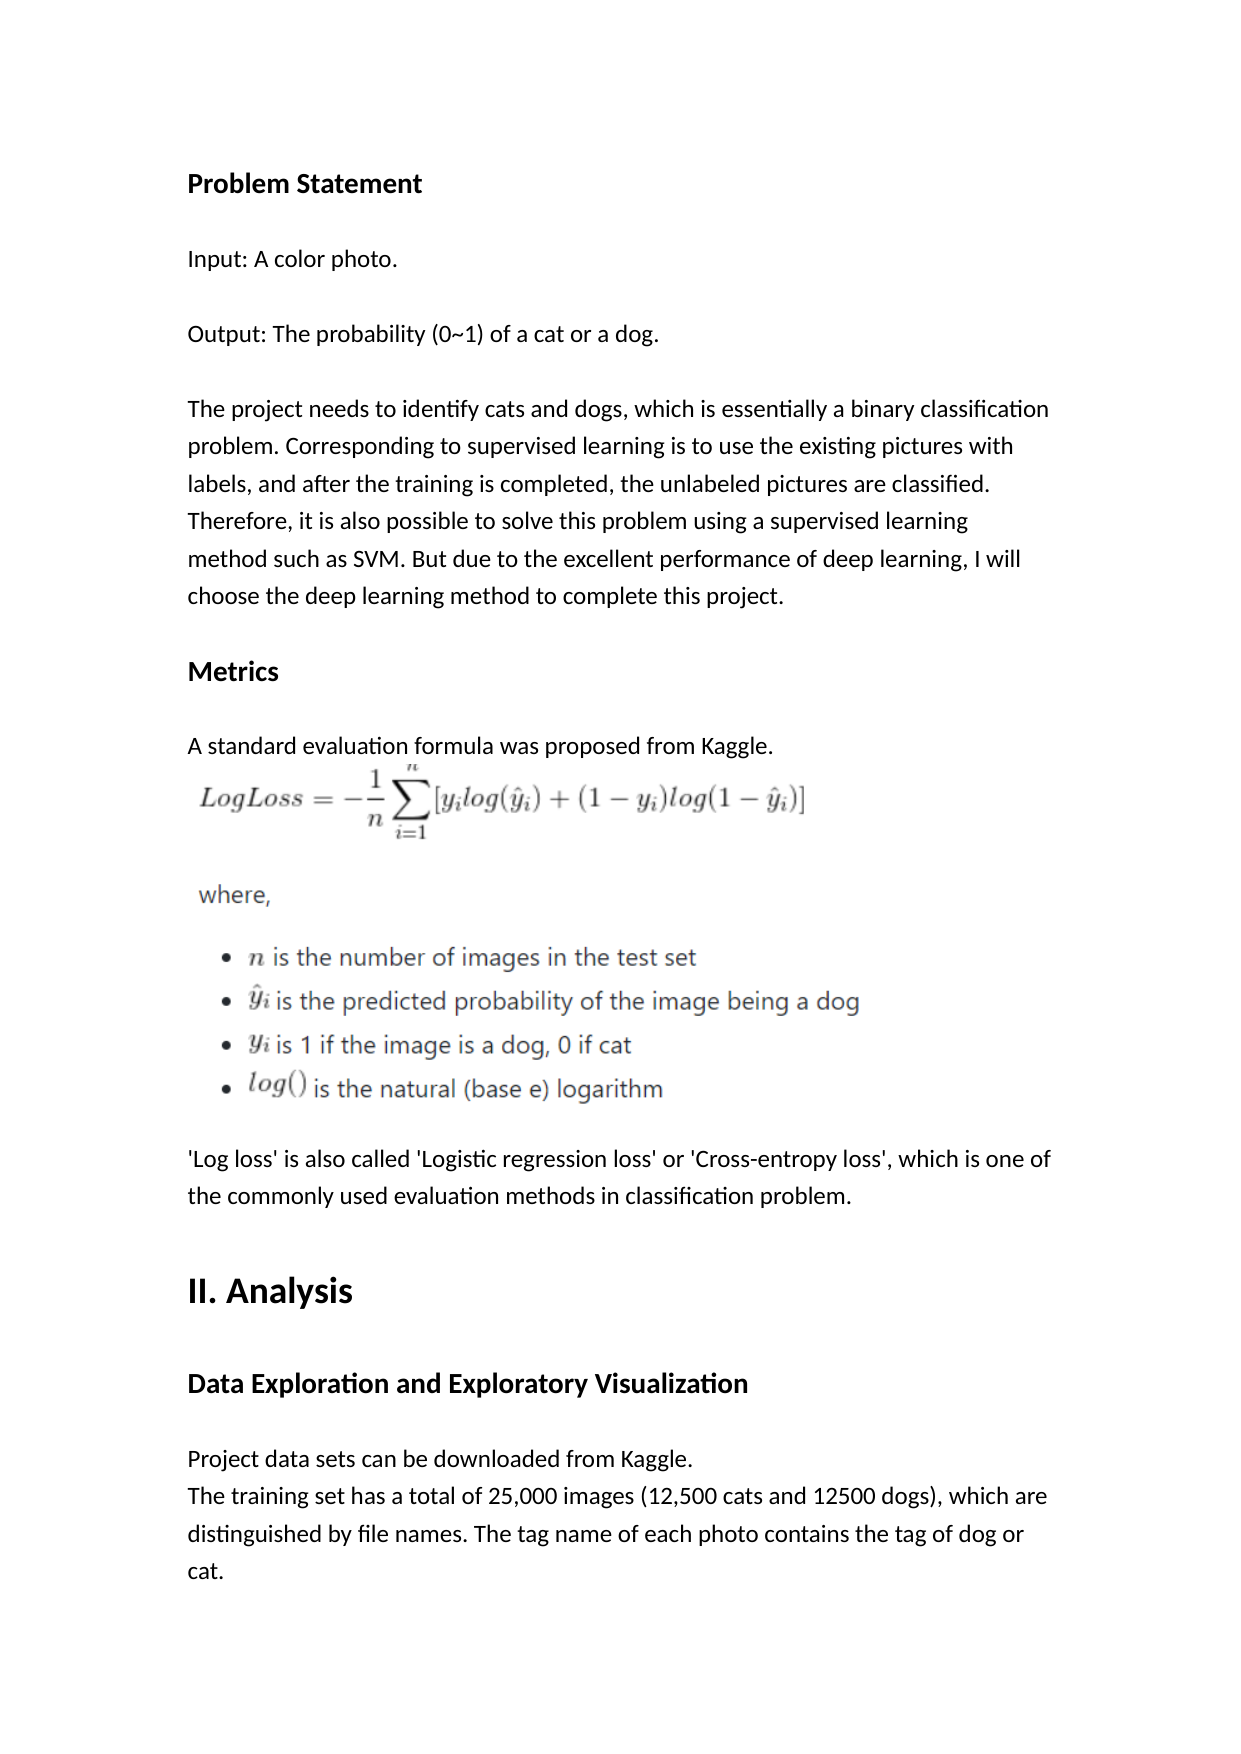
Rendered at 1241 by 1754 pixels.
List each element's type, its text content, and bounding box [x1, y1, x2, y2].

text 'Log loss' is also called 'Logistic regression loss' or 'Cross-entropy loss', which is one of the commonly used evaluation methods in classification problem. [187, 1139, 1053, 1214]
text Data Exploration and Exploratory Visualization [187, 1364, 1053, 1402]
text Output: The probability (0~1) of a cat or a dog. [187, 314, 1053, 352]
text Problem Statement [187, 164, 1053, 202]
text II. Analysis [187, 1252, 1053, 1327]
text The project needs to identify cats and dogs, which is essentially a binary classification problem. Corresponding to supervised learning is to use the existing pictures with labels, and after the training is completed, the unlabeled pictures are classified. Therefore, it is also possible to solve this problem using a supervised learning method such as SVM. But due to the excellent performance of deep learning, I will choose the deep learning method to complete this project. [187, 389, 1053, 614]
text Input: A color photo. [187, 239, 1053, 277]
text The training set has a total of 25,000 images (12,500 cats and 12500 dogs), which are distinguished by file names. The tag name of each photo contains the tag of dog or cat. [187, 1477, 1053, 1589]
picture [187, 764, 914, 1115]
text Project data sets can be downloaded from Kaggle. [187, 1439, 1053, 1477]
text Metrics [187, 652, 1053, 689]
text A standard evaluation formula was proposed from Kaggle. [187, 727, 1053, 764]
